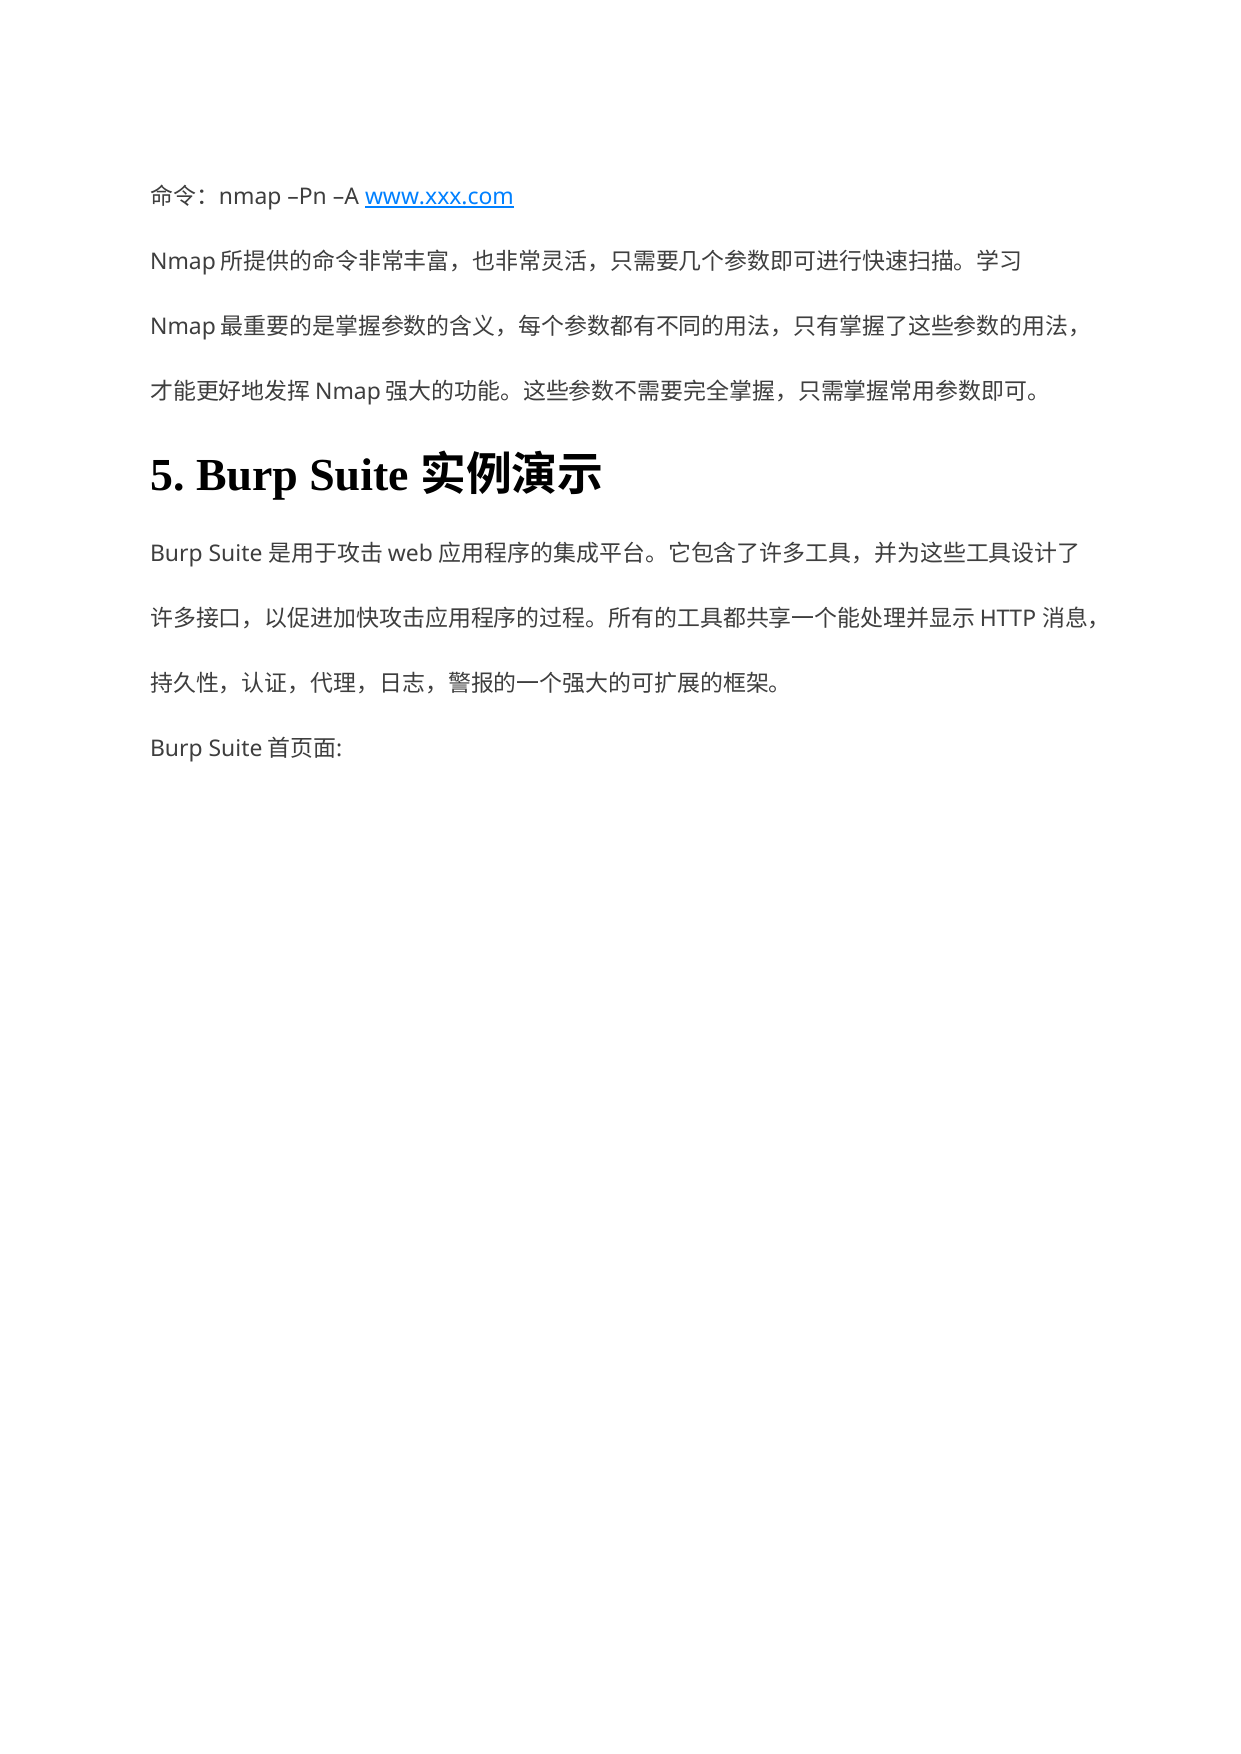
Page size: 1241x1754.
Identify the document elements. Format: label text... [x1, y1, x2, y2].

text Burp Suite 是用于攻击web 应用程序的集成平台。它包含了许多工具，并为这些工具设计了许多接口，以促进加快攻击应用程序的过程。所有的工具都共享一个能处理并显示HTTP 消息，持久性，认证，代理，日志，警报的一个强大的可扩展的框架。 [150, 519, 1090, 714]
text Burp Suite首页面: [150, 714, 1090, 779]
text Nmap所提供的命令非常丰富，也非常灵活，只需要几个参数即可进行快速扫描。学习Nmap最重要的是掌握参数的含义，每个参数都有不同的用法，只有掌握了这些参数的用法，才能更好地发挥Nmap强大的功能。这些参数不需要完全掌握，只需掌握常用参数即可。 [150, 227, 1090, 422]
subtitle Burp Suite 实例演示 [150, 422, 1090, 519]
text 命令：nmap –Pn –A www.xxx.com [150, 162, 1090, 227]
